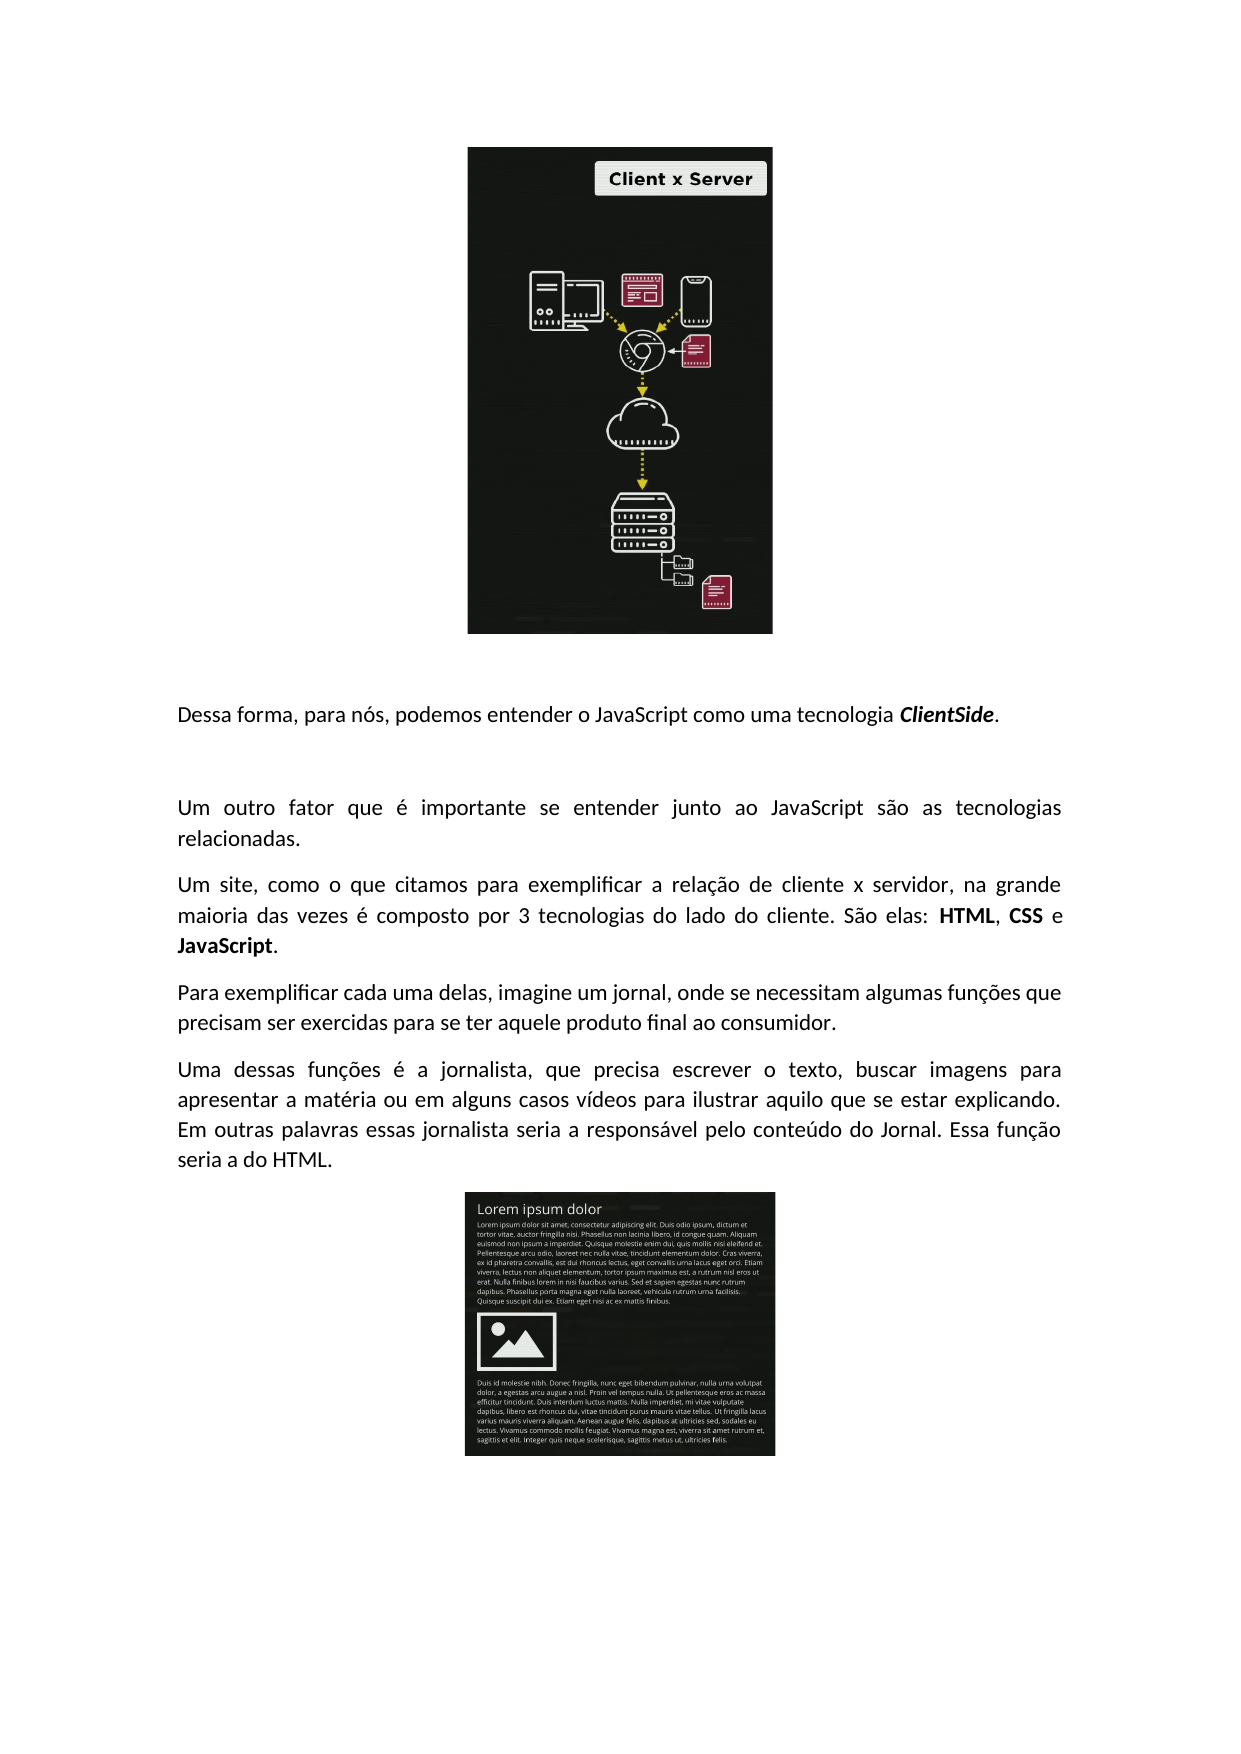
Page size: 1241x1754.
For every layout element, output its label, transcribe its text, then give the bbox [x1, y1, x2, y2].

picture [467, 147, 773, 634]
text Uma dessas funções é a jornalista, que precisa escrever o texto, buscar imagens para apresentar a matéria ou em alguns casos vídeos para ilustrar aquilo que se estar explicando. Em outras palavras essas jornalista seria a responsável pelo conteúdo do Jornal. Essa função seria a do HTML. [177, 1055, 1063, 1173]
text Um outro fator que é importante se entender junto ao JavaScript são as tecnologias relacionadas. [177, 793, 1063, 852]
text Para exemplificar cada uma delas, imagine um jornal, onde se necessitam algumas funções que precisam ser exercidas para se ter aquele produto final ao consumidor. [177, 978, 1063, 1036]
picture [464, 1192, 776, 1456]
text Dessa forma, para nós, podemos entender o JavaScript como uma tecnologia ClientSide. [177, 700, 1063, 728]
text Um site, como o que citamos para exemplificar a relação de cliente x servidor, na grande maioria das vezes é composto por 3 tecnologias do lado do cliente. São elas: HTML, CSS e JavaScript. [177, 871, 1063, 959]
